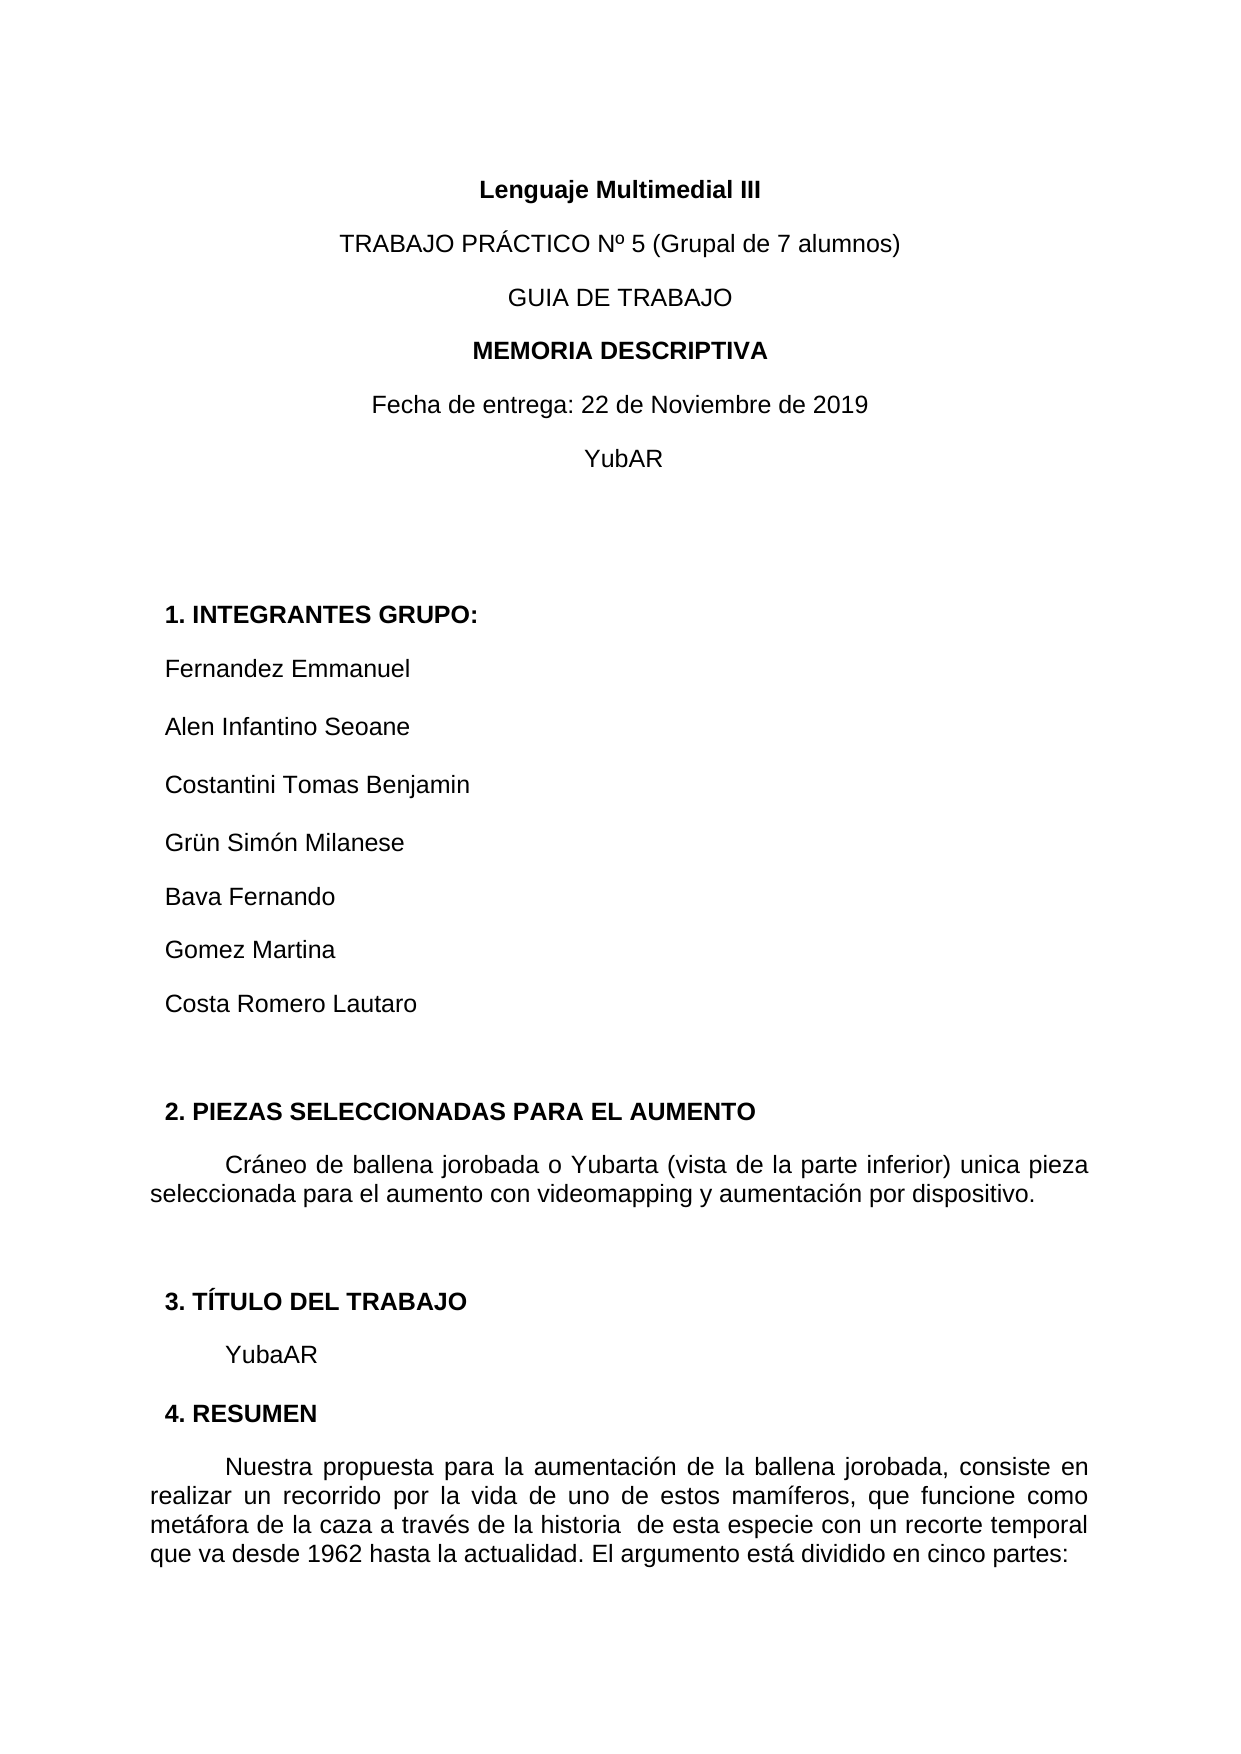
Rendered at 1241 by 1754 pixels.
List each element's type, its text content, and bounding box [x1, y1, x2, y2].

text Alen Infantino Seoane [164, 712, 1090, 741]
text MEMORIA DESCRIPTIVA [150, 336, 1090, 365]
text 4. RESUMEN [164, 1398, 1090, 1427]
text YubAR [150, 444, 1090, 472]
text Grün Simón Milanese [164, 828, 1090, 857]
text Nuestra propuesta para la aumentación de la ballena jorobada, consiste en realizar un recorrido por la vida de uno de estos mamíferos, que funcione como metáfora de la caza a través de la historia de esta especie con un recorte temporal que va desde 1962 hasta la actualidad. El argumento está dividido en cinco partes: [150, 1452, 1090, 1567]
text GUIA DE TRABAJO [150, 282, 1090, 311]
text Fernandez Emmanuel [164, 654, 1090, 683]
text Lenguaje Multimedial III [150, 175, 1090, 204]
text 3. TÍTULO DEL TRABAJO [164, 1287, 1090, 1316]
text YubaAR [150, 1341, 1090, 1369]
text 2. PIEZAS SELECCIONADAS PARA EL AUMENTO [164, 1097, 1090, 1126]
text Bava Fernando [164, 882, 1090, 911]
text Gomez Martina [164, 936, 1090, 964]
text 1. INTEGRANTES GRUPO: [164, 600, 1090, 629]
text Cráneo de ballena jorobada o Yubarta (vista de la parte inferior) unica pieza seleccionada para el aumento con videomapping y aumentación por dispositivo. [150, 1151, 1090, 1208]
text Fecha de entrega: 22 de Noviembre de 2019 [150, 390, 1090, 419]
text TRABAJO PRÁCTICO Nº 5 (Grupal de 7 alumnos) [150, 229, 1090, 257]
text Costa Romero Lautaro [164, 989, 1090, 1018]
text Costantini Tomas Benjamin [164, 770, 1090, 799]
